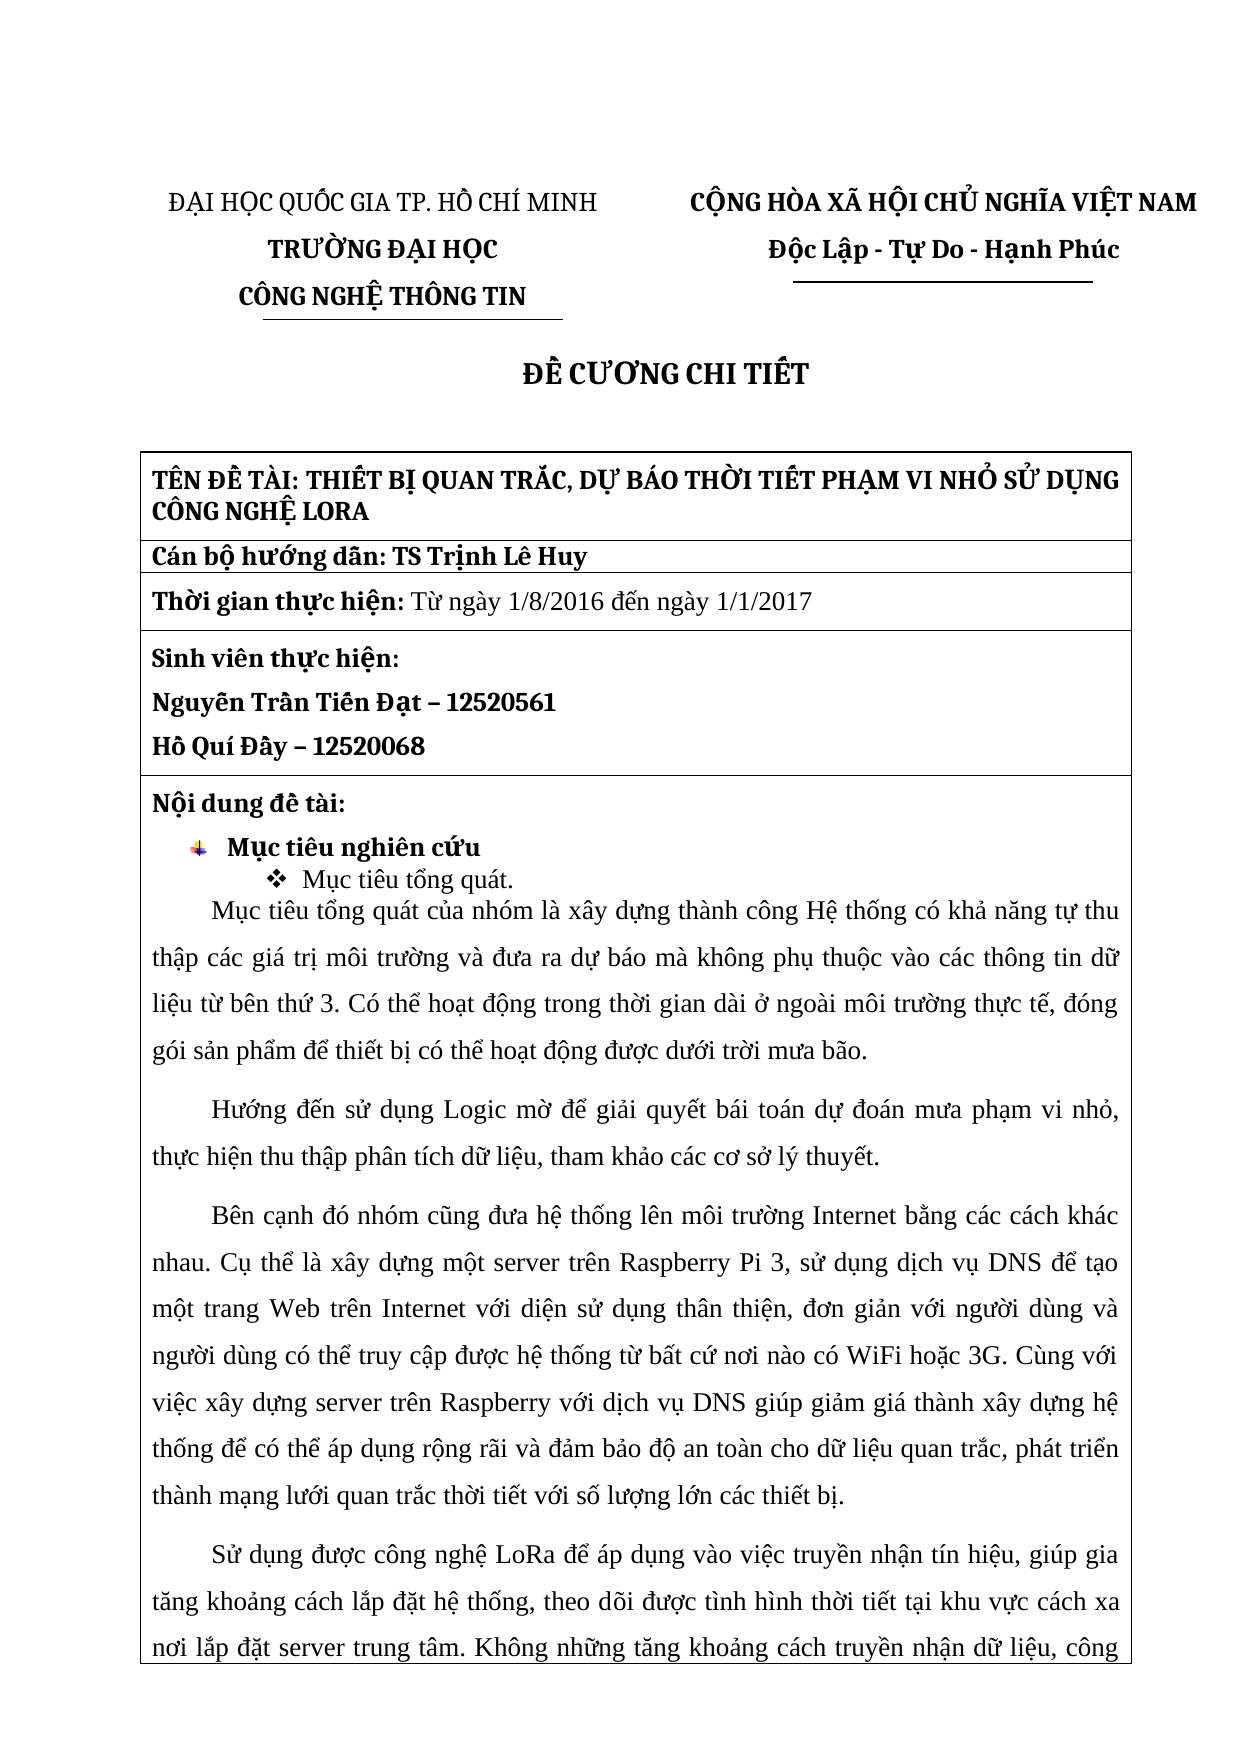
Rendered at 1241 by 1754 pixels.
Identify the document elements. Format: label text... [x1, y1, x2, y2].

table_cell Sinh viên thực hiện: Nguyễn Trần Tiến Đạt – 12520561 Hồ Quí Đầy – 12520068 [141, 631, 1131, 774]
table_header TÊN ĐỀ TÀI: THIẾT BỊ QUAN TRẮC, DỰ BÁO THỜI TIẾT PHẠM VI NHỎ SỬ DỤNG CÔNG NGHỆ LORA [141, 453, 1131, 540]
text ĐỀ CƯƠNG CHI TIẾT [150, 356, 1122, 392]
picture [190, 839, 207, 856]
table_header CỘNG HÒA XÃ HỘI CHỦ NGHĨA VIỆT NAM Độc Lập - Tự Do - Hạnh Phúc [649, 188, 1239, 327]
table_header ĐẠI HỌC QUỐC GIA TP. HỒ CHÍ MINH TRƯỜNG ĐẠI HỌC CÔNG NGHỆ THÔNG TIN [117, 188, 648, 327]
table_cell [141, 776, 1131, 1663]
table_cell Cán bộ hướng dẫn: TS Trịnh Lê Huy [141, 541, 1131, 572]
table_cell Thời gian thực hiện: Từ ngày 1/8/2016 đến ngày 1/1/2017 [141, 573, 1131, 630]
